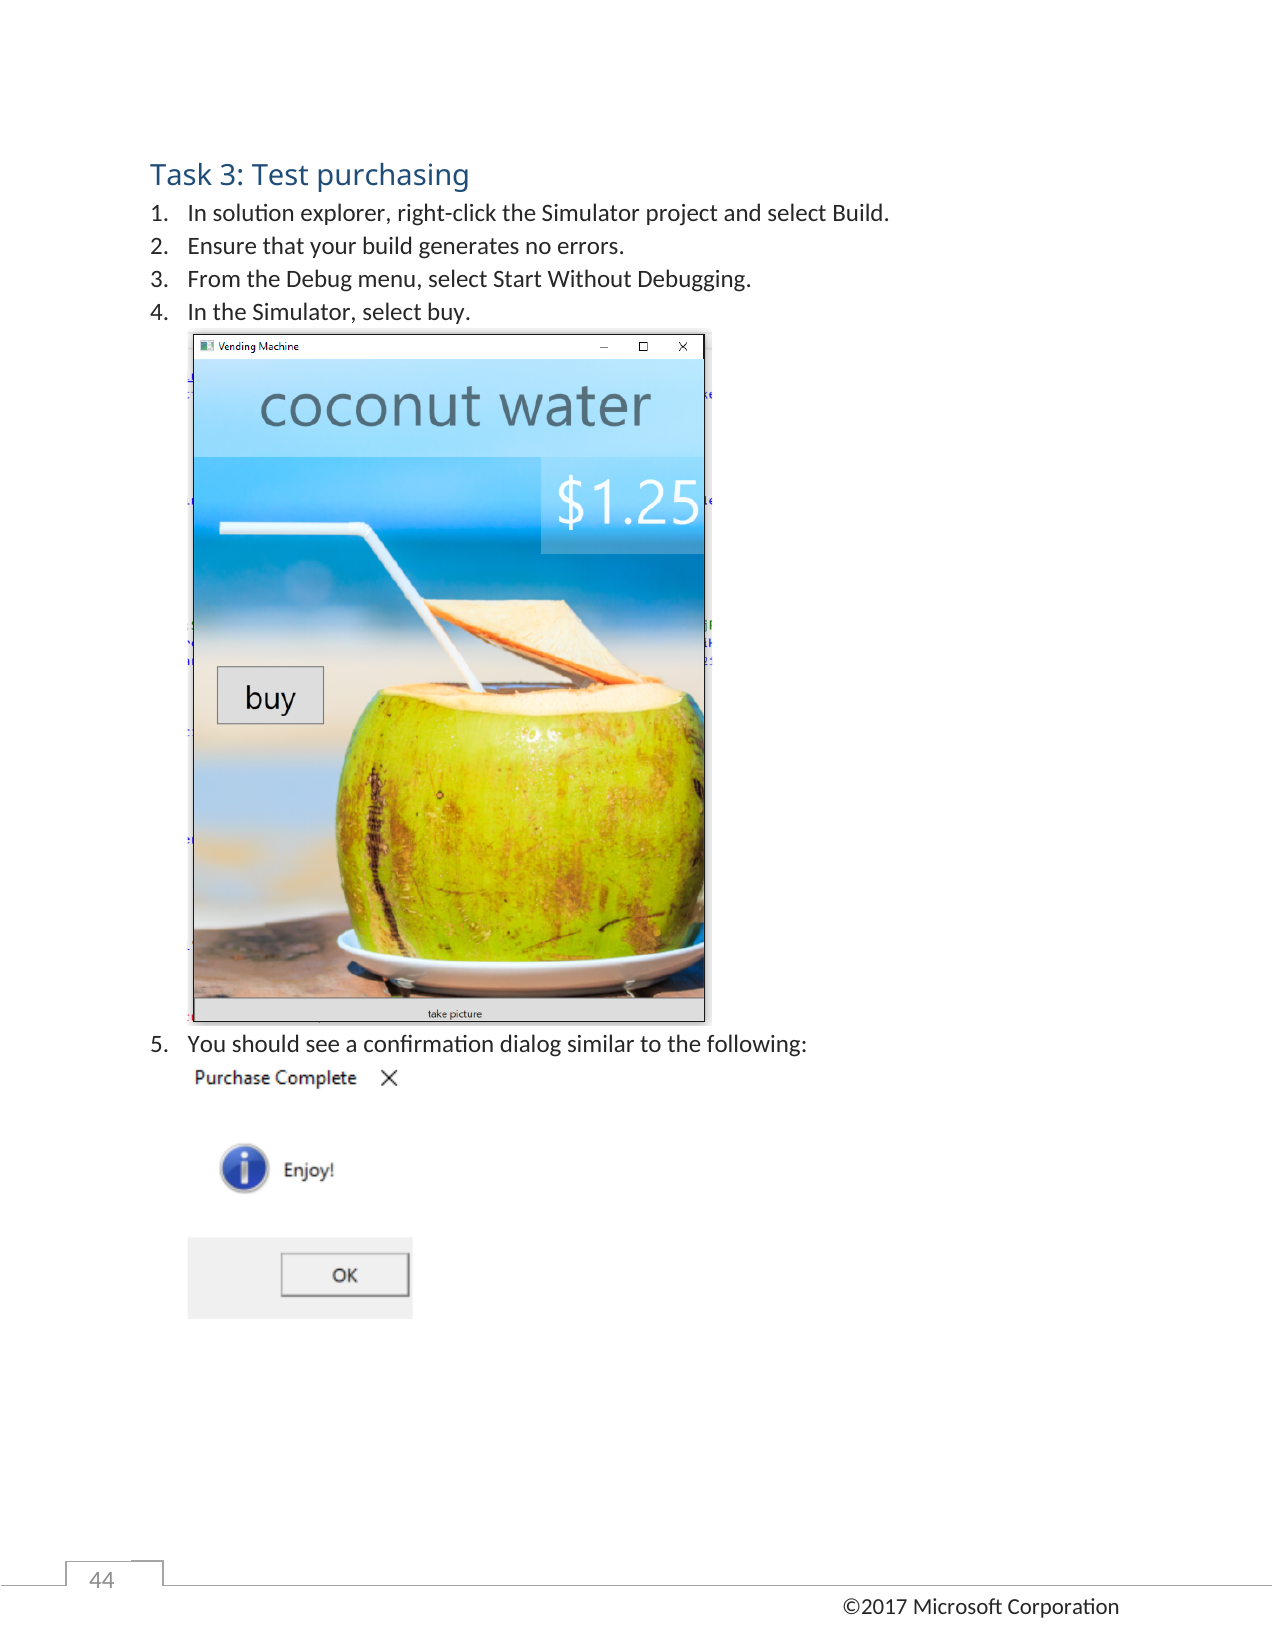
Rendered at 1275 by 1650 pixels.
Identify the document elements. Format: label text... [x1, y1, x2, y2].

list In solution explorer, right-click the Simulator project and select Build. [150, 197, 1125, 227]
picture [187, 1061, 413, 1319]
list You should see a confirmation dialog similar to the following: [150, 1028, 1125, 1352]
subtitle Task 3: Test purchasing [150, 154, 1125, 194]
picture [187, 328, 713, 1026]
list From the Debug menu, select Start Without Debugging. [150, 263, 1125, 293]
list Ensure that your build generates no errors. [150, 230, 1125, 260]
